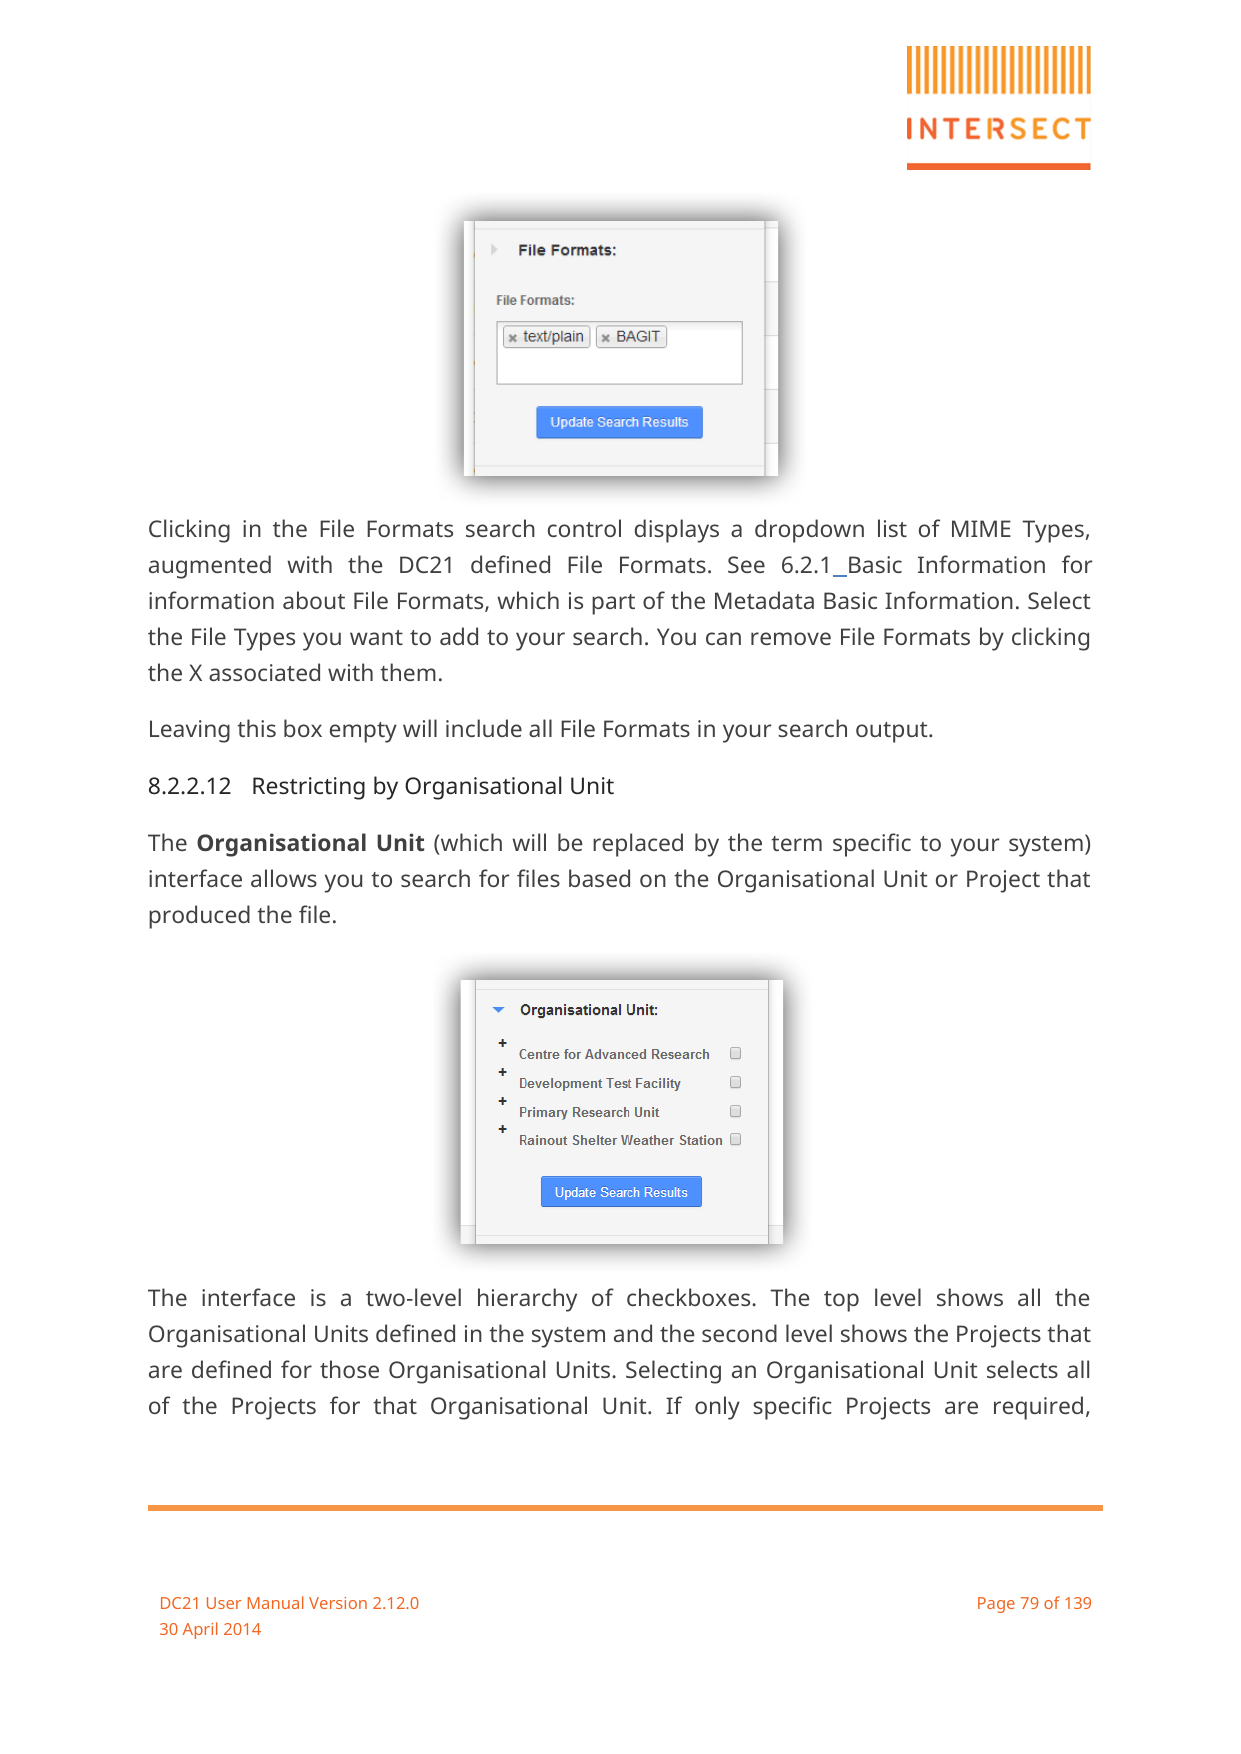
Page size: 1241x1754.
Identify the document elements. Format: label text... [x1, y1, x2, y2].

picture [460, 980, 784, 1244]
subtitle Restricting by Organisational Unit [148, 770, 1092, 801]
picture [905, 44, 1093, 172]
text The Organisational Unit (which will be replaced by the term specific to your system) interface allows you to search for files based on the Organisational Unit or Project that produced the file. [148, 827, 1092, 930]
text Leaving this box empty will include all File Formats in your search output. [148, 713, 1092, 745]
text Clicking in the File Formats search control displays a dropdown list of MIME Types, augmented with the DC21 defined File Formats. See 6.2.1 Basic Information for information about File Formats, which is part of the Metadata Basic Information. Select the File Types you want to add to your search. You can remove File Formats by clicking the X associated with them. [148, 513, 1092, 688]
picture [463, 221, 779, 476]
